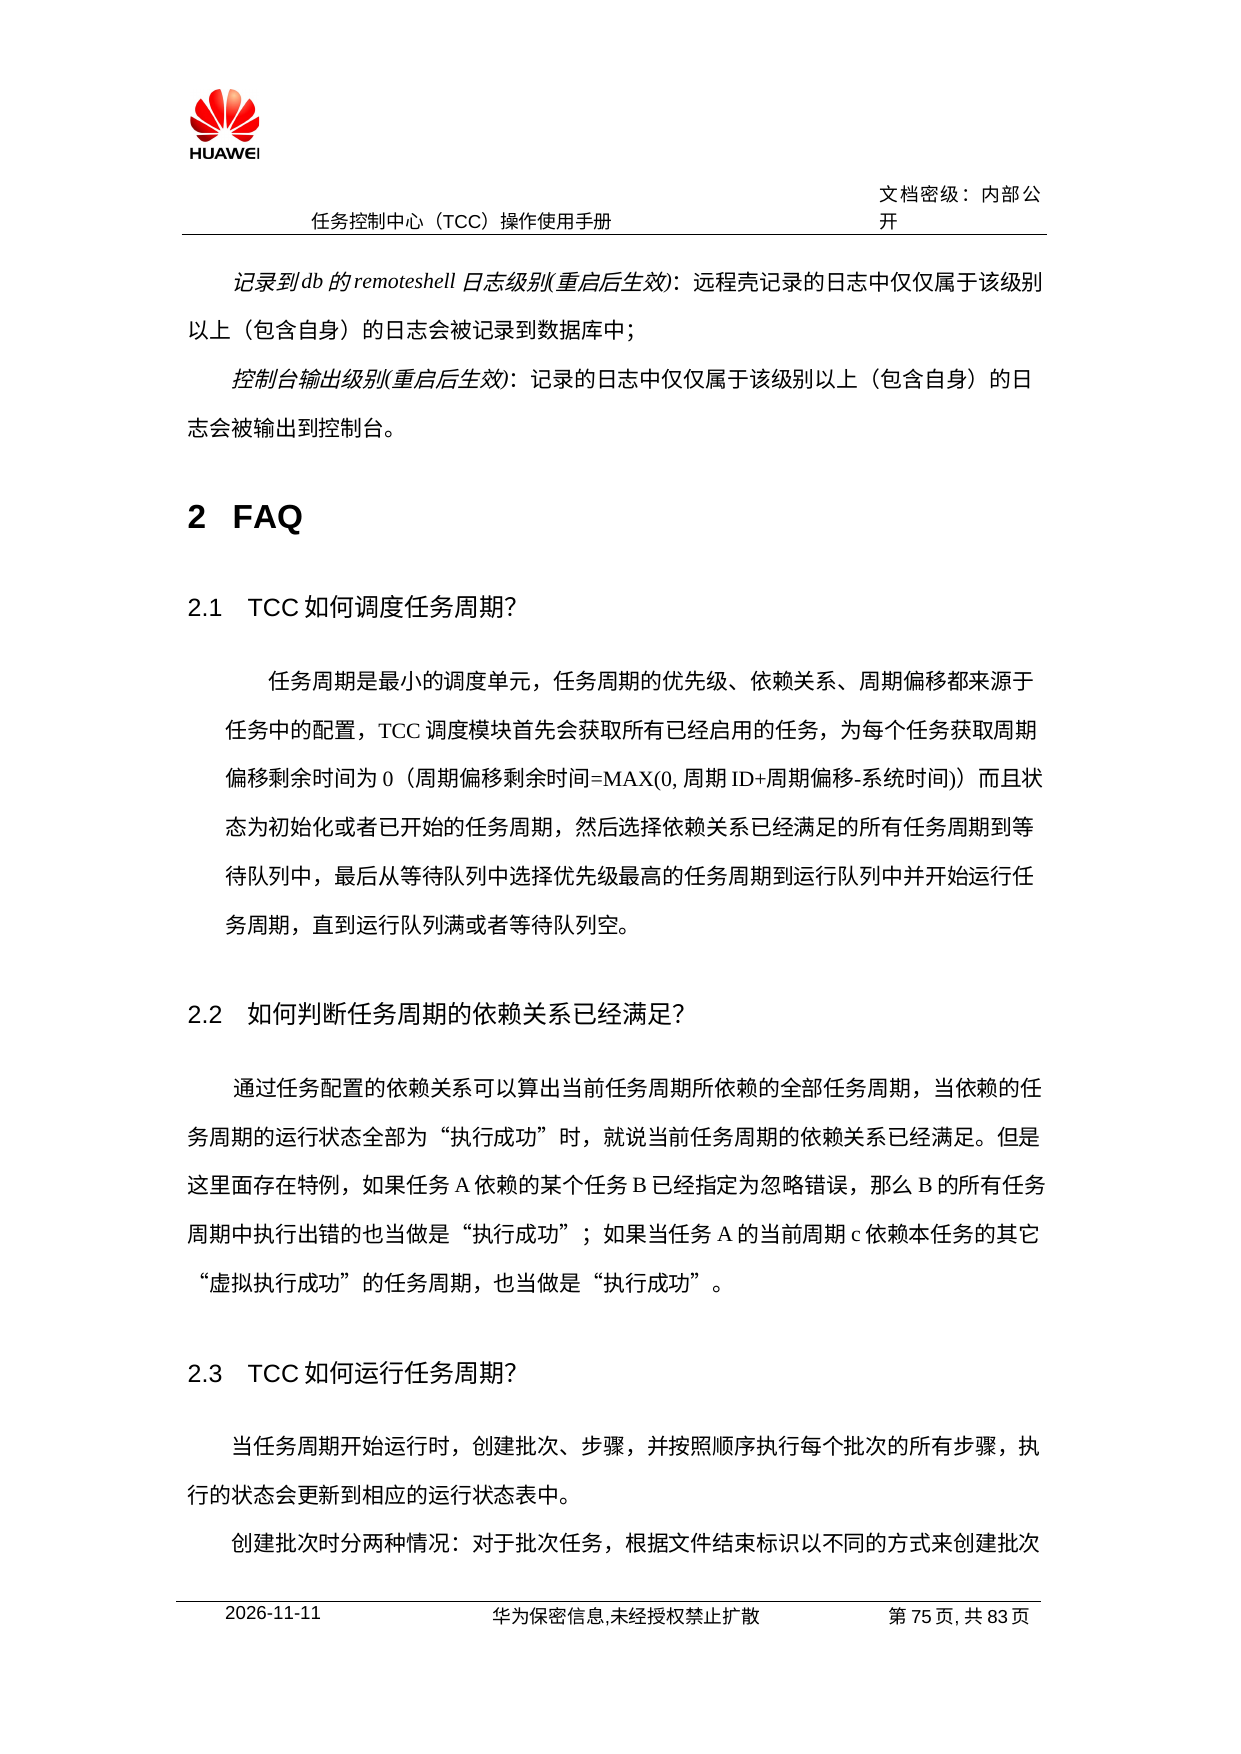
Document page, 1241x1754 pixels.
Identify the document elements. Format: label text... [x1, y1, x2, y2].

subtitle 如何判断任务周期的依赖关系已经满足？ [187, 981, 1053, 1046]
subtitle FAQ [187, 483, 1053, 548]
subtitle TCC如何调度任务周期？ [187, 573, 1053, 638]
list 任务周期是最小的调度单元，任务周期的优先级、依赖关系、周期偏移都来源于任务中的配置，TCC调度模块首先会获取所有已经启用的任务，为每个任务获取周期偏移剩余时间为0（周期偏移剩余时间=MAX(0, 周期ID+周期偏移-系统时间)）而且状态为初始化或者已开始的任务周期，然后选择依赖关系已经满足的所有任务周期到等待队列中，最后从等待队列中选择优先级最高的任务周期到运行队列中并开始运行任务周期，直到运行队列满或者等待队列空。 [225, 663, 1053, 940]
picture [190, 89, 260, 159]
subtitle TCC如何运行任务周期？ [187, 1339, 1053, 1404]
text 控制台输出级别(重启后生效)：记录的日志中仅仅属于该级别以上（包含自身）的日志会被输出到控制台。 [187, 361, 1053, 443]
text 记录到db的remoteshell日志级别(重启后生效)：远程壳记录的日志中仅仅属于该级别以上（包含自身）的日志会被记录到数据库中； [187, 264, 1053, 346]
text 当任务周期开始运行时，创建批次、步骤，并按照顺序执行每个批次的所有步骤，执行的状态会更新到相应的运行状态表中。 [187, 1429, 1053, 1510]
text 创建批次时分两种情况：对于批次任务，根据文件结束标识以不同的方式来创建批次运行状态（一个批次对应一个文件）；对于非批次任务，默认创建一个批次运行状态。 [187, 1526, 1053, 1558]
text 通过任务配置的依赖关系可以算出当前任务周期所依赖的全部任务周期，当依赖的任务周期的运行状态全部为“执行成功”时，就说当前任务周期的依赖关系已经满足。但是这里面存在特例，如果任务A依赖的某个任务B已经指定为忽略错误，那么B的所有任务周期中执行出错的也当做是“执行成功”；如果当任务A的当前周期c依赖本任务的其它“虚拟执行成功”的任务周期，也当做是“执行成功”。 [187, 1071, 1053, 1298]
